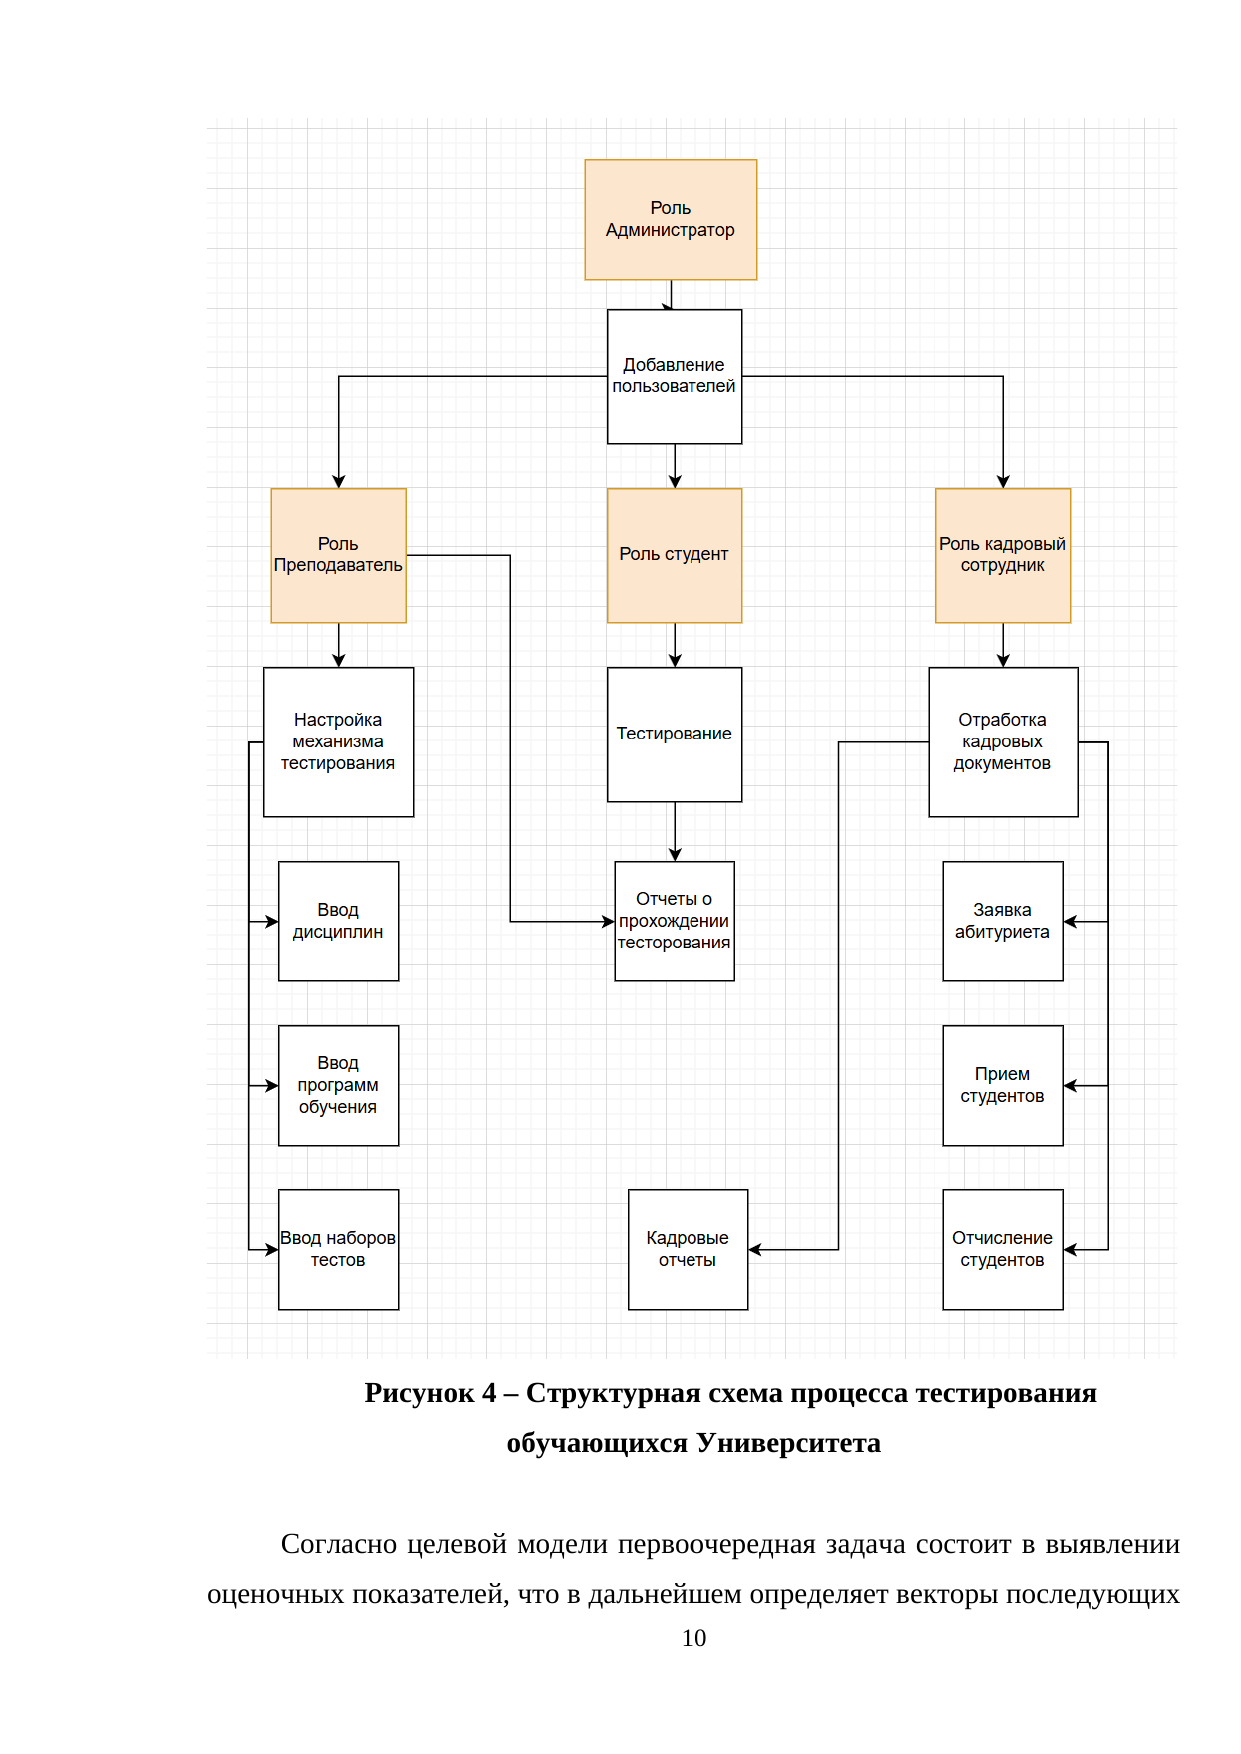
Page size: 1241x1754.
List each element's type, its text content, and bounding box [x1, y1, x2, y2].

text Рисунок 4 – Структурная схема процесса тестирования обучающихся Университета [207, 1375, 1181, 1459]
picture [206, 118, 1178, 1359]
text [207, 1526, 1181, 1610]
